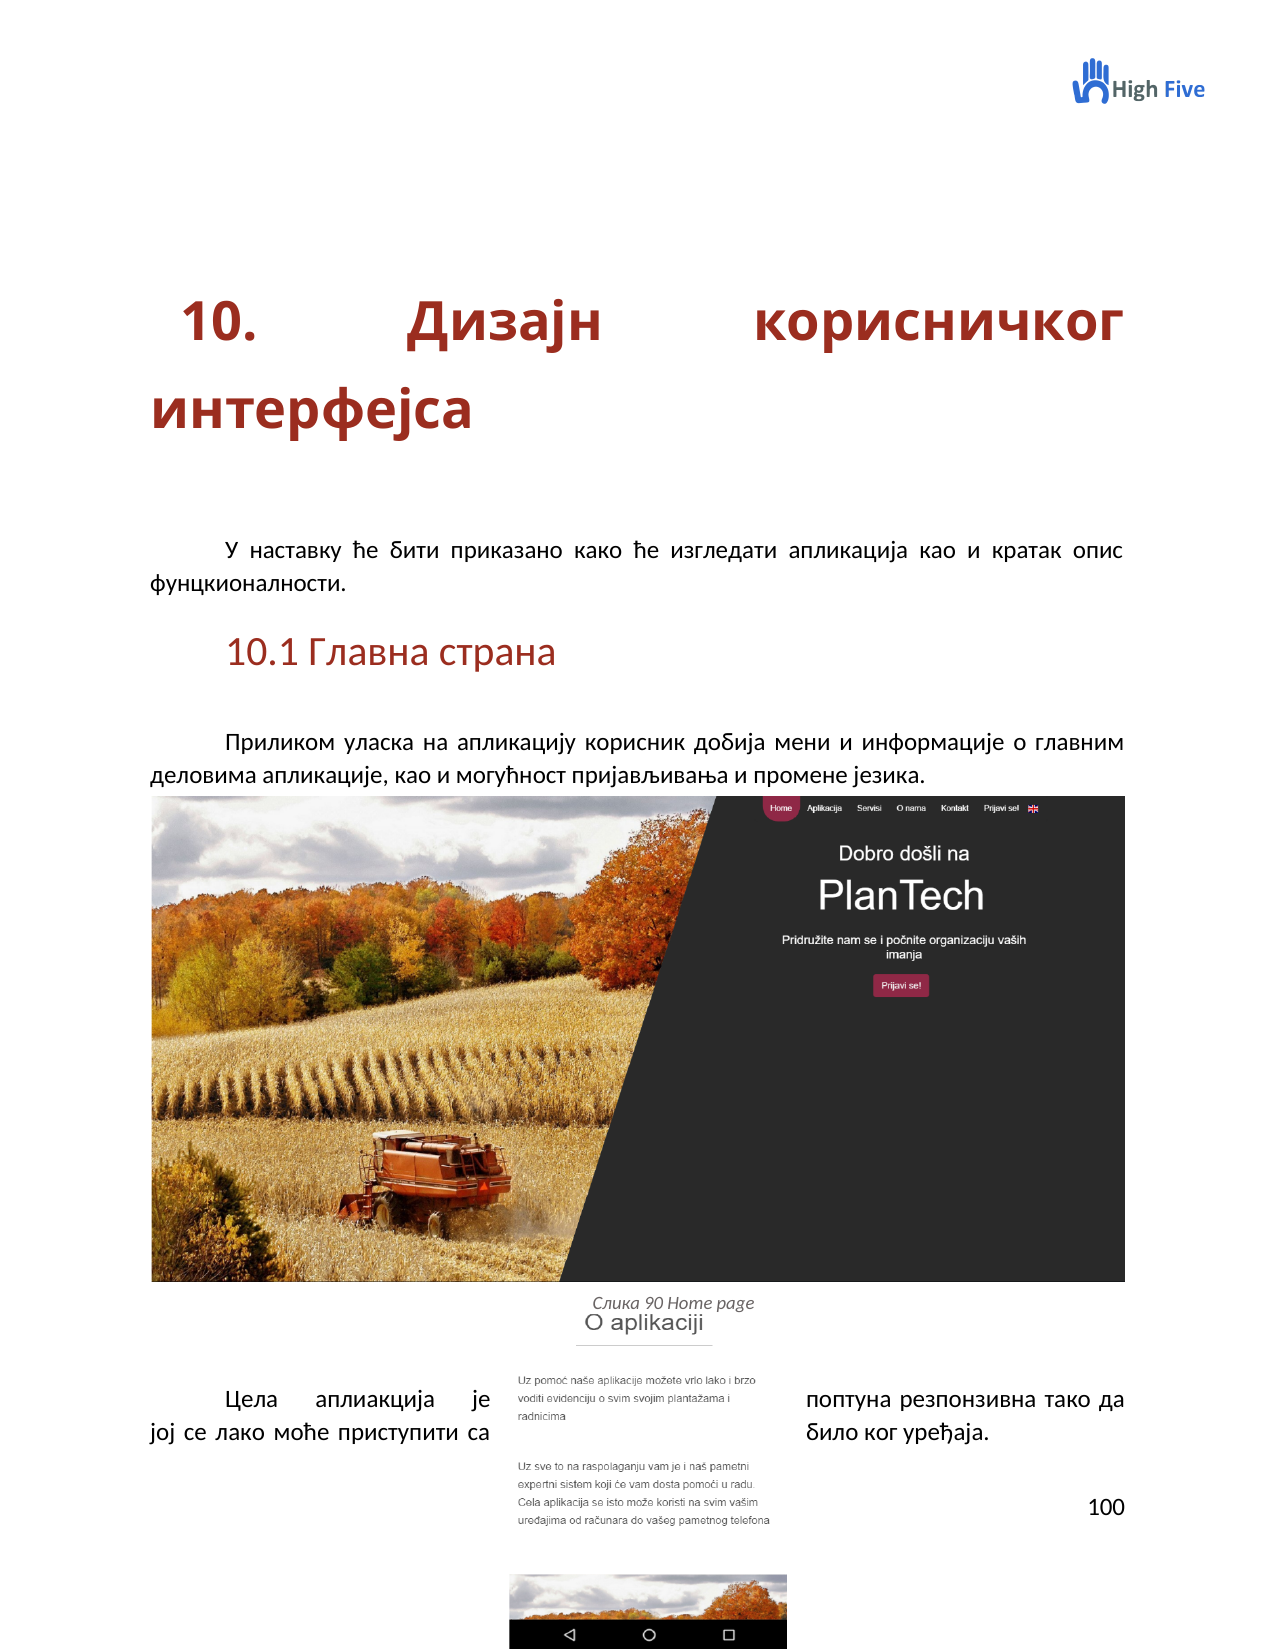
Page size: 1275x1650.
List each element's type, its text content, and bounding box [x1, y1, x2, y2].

text У наставку ће бити приказанo како ће изгледати апликација као и кратак опис фунцкионалности. [150, 534, 1125, 597]
picture [508, 1315, 787, 1648]
text Цела аплиакција је поптуна резпонзивна тако да јој се лако моће приступити са било ког уређаја. [787, 1383, 1125, 1446]
text Приликом уласка на апликацију корисник добија мени и информације о главним деловима апликације, као и могућност пријављивања и промене језика. [150, 726, 1125, 789]
subtitle 10. Дизајн корисничког интерфејса [150, 282, 1125, 445]
picture [1069, 53, 1223, 110]
text Цела аплиакција је поптуна резпонзивна тако да јој се лако моће приступити са било ког уређаја. [150, 1383, 508, 1446]
picture [151, 796, 1125, 1291]
subtitle 10.1 Главна страна [150, 625, 1125, 676]
